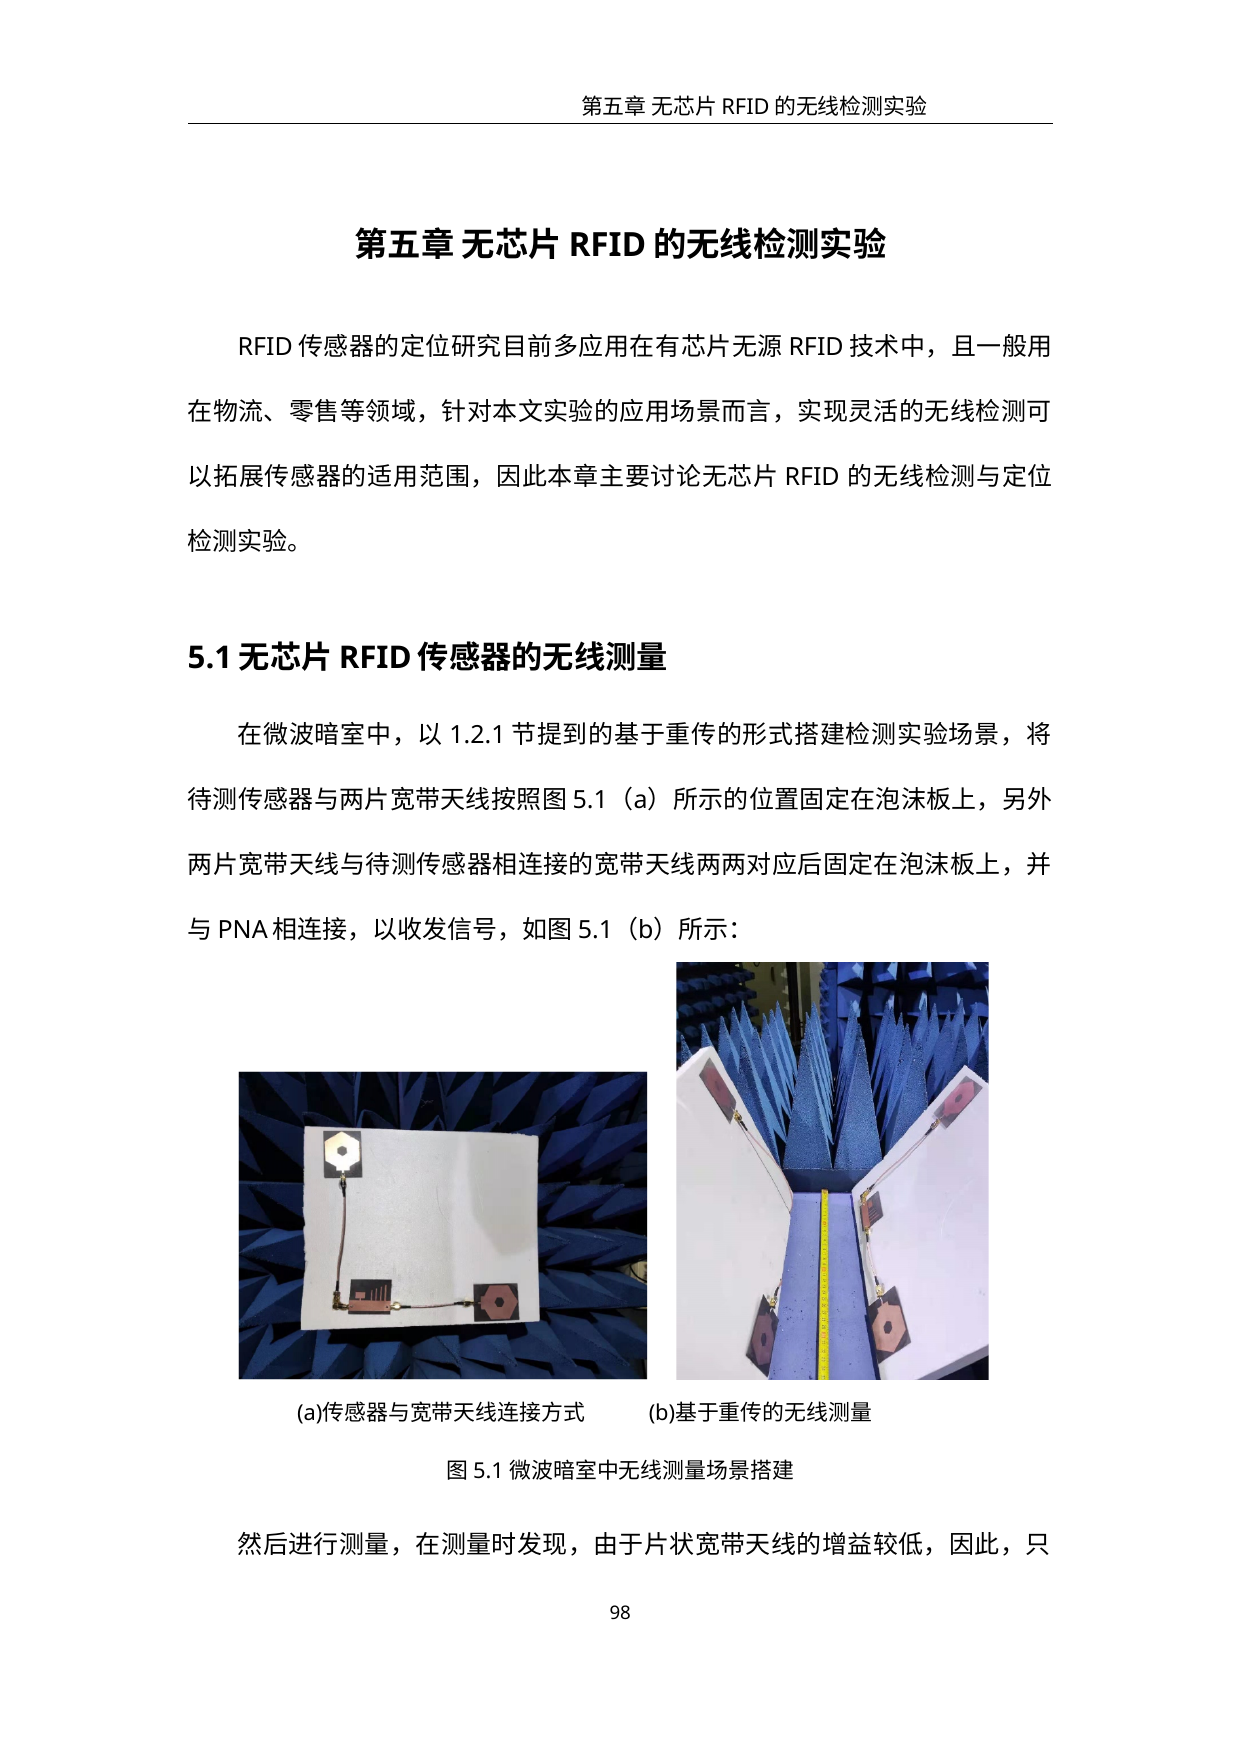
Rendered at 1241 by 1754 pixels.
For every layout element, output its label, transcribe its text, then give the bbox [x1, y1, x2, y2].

text (a)传感器与宽带天线连接方式 (b)基于重传的无线测量 [187, 1395, 1053, 1427]
text 图5.1 微波暗室中无线测量场景搭建 [187, 1452, 1053, 1485]
text RFID传感器的定位研究目前多应用在有芯片无源RFID技术中，且一般用在物流、零售等领域，针对本文实验的应用场景而言，实现灵活的无线检测可以拓展传感器的适用范围，因此本章主要讨论无芯片RFID 的无线检测与定位检测实验。 [187, 312, 1053, 572]
subtitle 第五章 无芯片RFID的无线检测实验 [187, 210, 1053, 275]
subtitle 5.1无芯片RFID传感器的无线测量 [187, 622, 1053, 687]
text 在微波暗室中，以1.2.1节提到的基于重传的形式搭建检测实验场景，将待测传感器与两片宽带天线按照图5.1（a）所示的位置固定在泡沫板上，另外两片宽带天线与待测传感器相连接的宽带天线两两对应后固定在泡沫板上，并与PNA相连接，以收发信号，如图5.1（b）所示： [187, 700, 1053, 960]
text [187, 1510, 1053, 1575]
picture [676, 962, 989, 1380]
